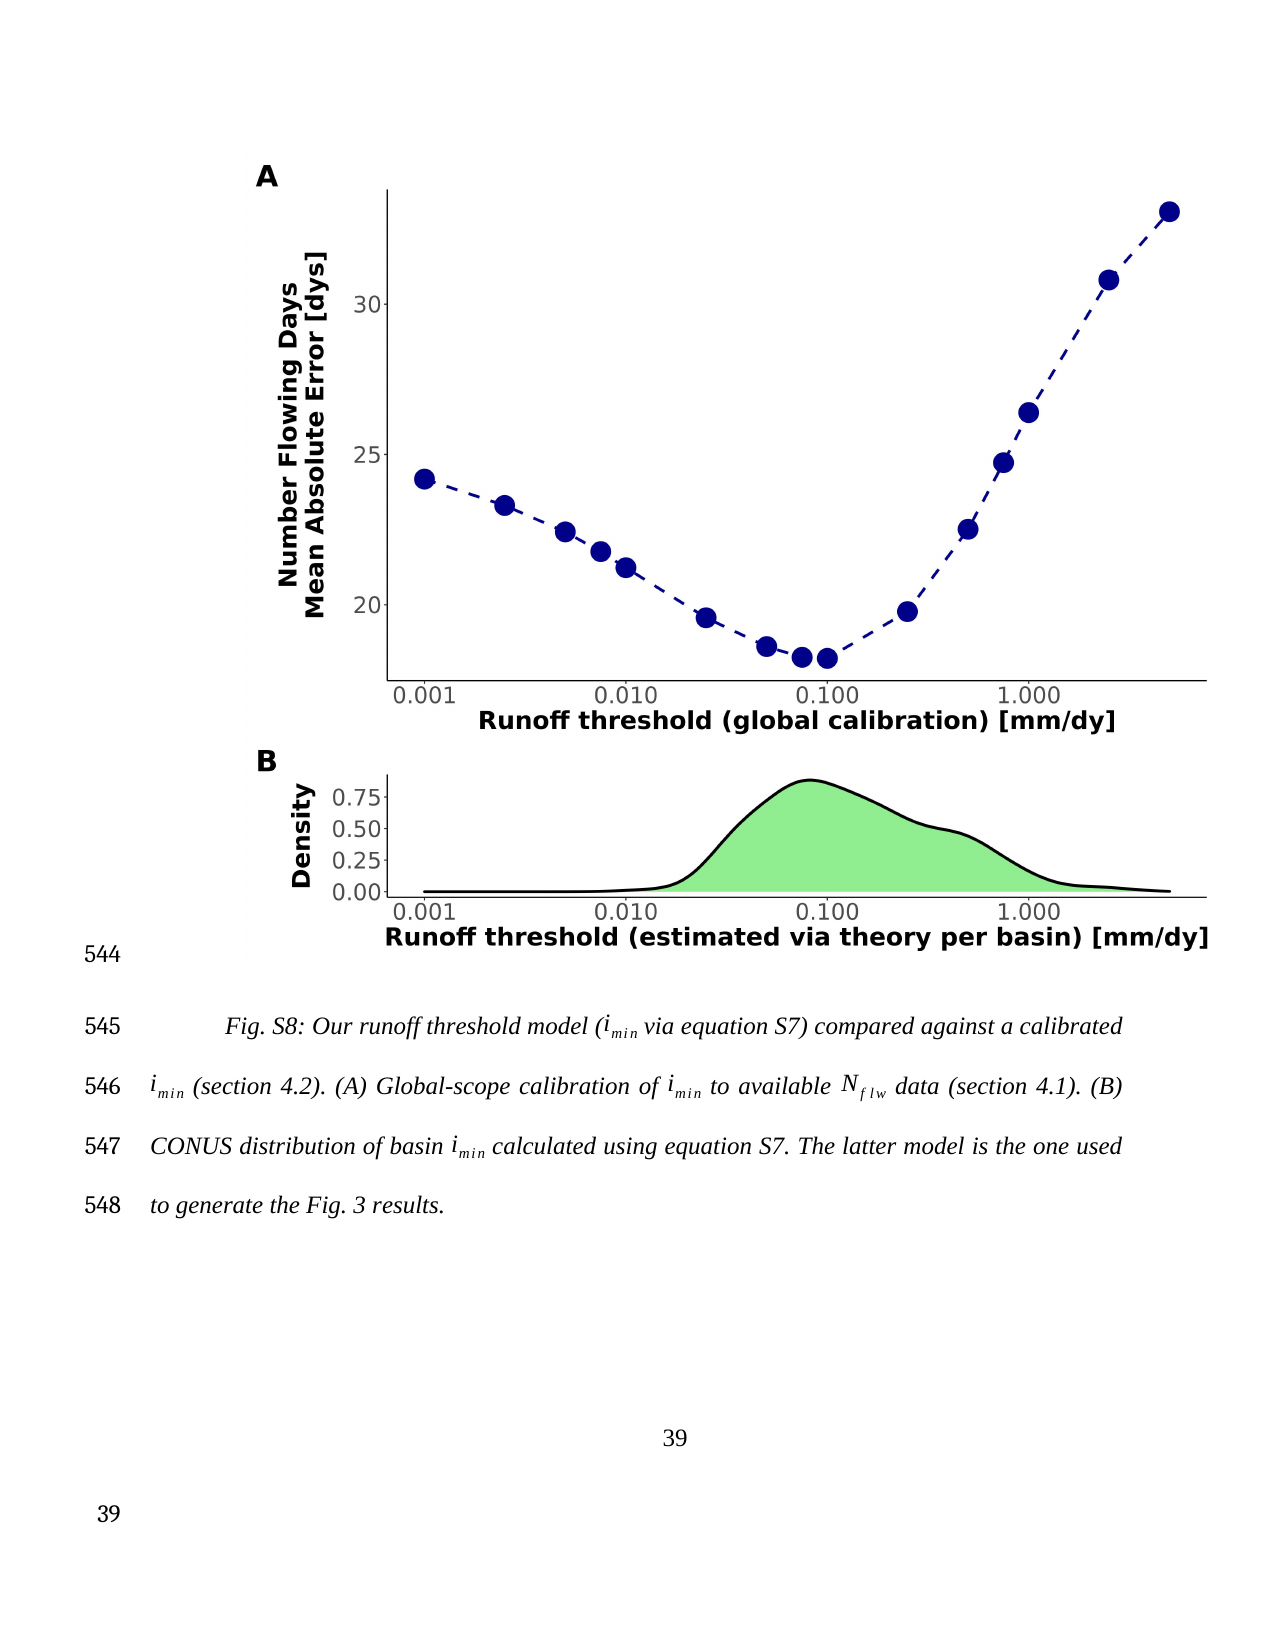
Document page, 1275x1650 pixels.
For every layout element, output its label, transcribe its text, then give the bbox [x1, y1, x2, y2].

text Fig. S8: Our runoff threshold model ( via equation S7) compared against a calibrated (section 4.2). (A) Global-scope calibration of to available data (section 4.1). (B) CONUS distribution of basin calculated using equation S7. The latter model is the one used to generate the Fig. 3 results. [150, 1010, 1125, 1219]
picture [243, 150, 1219, 963]
